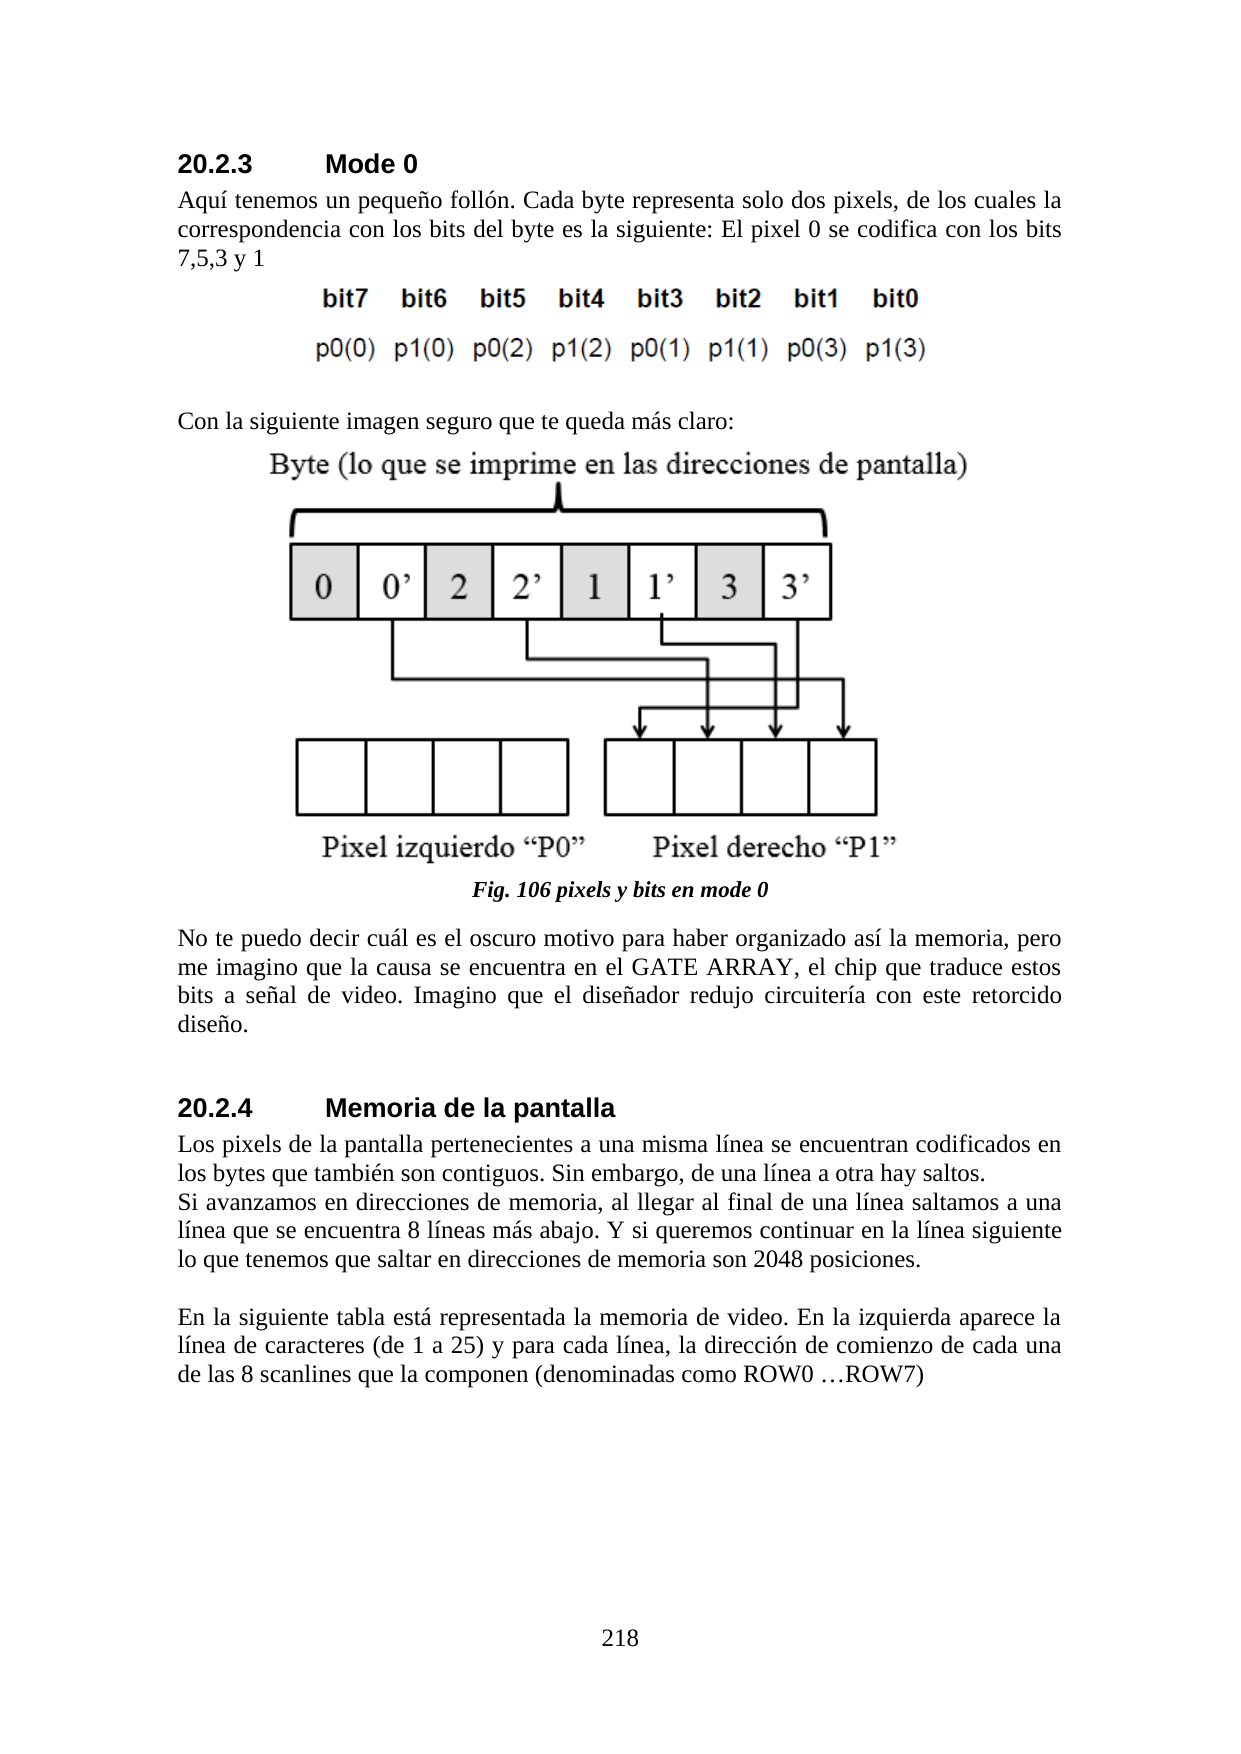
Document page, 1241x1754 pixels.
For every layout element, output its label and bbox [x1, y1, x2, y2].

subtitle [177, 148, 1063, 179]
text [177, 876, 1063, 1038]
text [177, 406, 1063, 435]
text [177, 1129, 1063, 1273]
picture [252, 435, 989, 876]
picture [300, 271, 940, 378]
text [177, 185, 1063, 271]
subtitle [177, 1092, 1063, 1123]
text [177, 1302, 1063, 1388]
